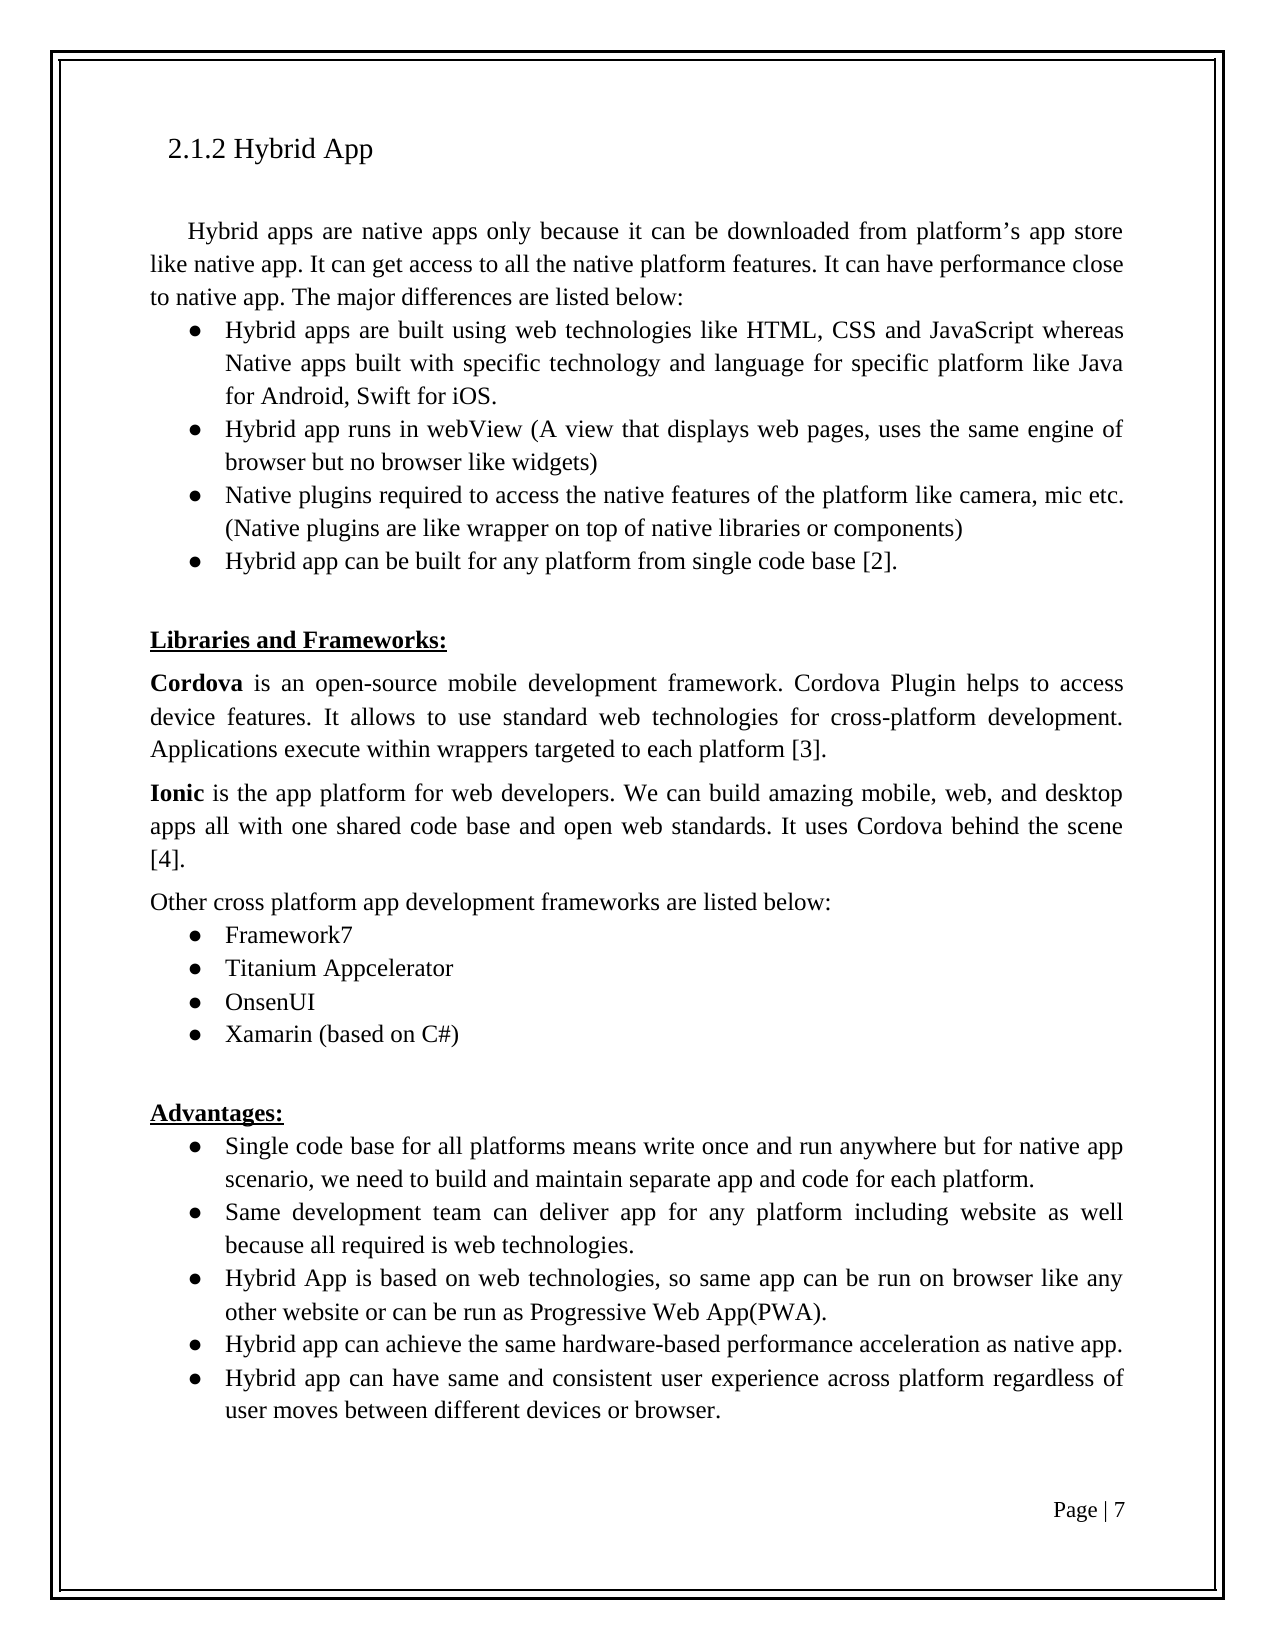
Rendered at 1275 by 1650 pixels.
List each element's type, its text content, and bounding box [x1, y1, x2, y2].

list OnsenUI [187, 987, 1125, 1015]
subtitle 2.1.2 Hybrid App [150, 131, 1125, 164]
list Xamarin (based on C#) [187, 1019, 1125, 1048]
list Framework7 [187, 921, 1125, 949]
list Hybrid app can have same and consistent user experience across platform regardless of user moves between different devices or browser. [187, 1363, 1125, 1424]
list Hybrid app can achieve the same hardware-based performance acceleration as native app. [187, 1329, 1125, 1358]
list Hybrid app can be built for any platform from single code base . [187, 546, 1125, 575]
text Other cross platform app development frameworks are listed below: [150, 887, 1125, 916]
text Advantages: [150, 1098, 1125, 1127]
list Single code base for all platforms means write once and run anywhere but for native app scenario, we need to build and maintain separate app and code for each platform. [187, 1131, 1125, 1193]
list Hybrid App is based on web technologies, so same app can be run on browser like any other website or can be run as Progressive Web App(PWA). [187, 1263, 1125, 1325]
list Native plugins required to access the native features of the platform like camera, mic etc. (Native plugins are like wrapper on top of native libraries or components) [187, 480, 1125, 542]
text Ionic is the app platform for web developers. We can build amazing mobile, web, and desktop apps all with one shared code base and open web standards. It uses Cordova behind the scene. [150, 778, 1125, 873]
text Cordova is an open-source mobile development framework. Cordova Plugin helps to access device features. It allows to use standard web technologies for cross-platform development. Applications execute within wrappers targeted to each platform. [150, 668, 1125, 763]
text Hybrid apps are native apps only because it can be downloaded from platform’s app store like native app. It can get access to all the native platform features. It can have performance close to native app. The major differences are listed below: [150, 216, 1125, 311]
list Same development team can deliver app for any platform including website as well because all required is web technologies. [187, 1197, 1125, 1259]
list Hybrid apps are built using web technologies like HTML, CSS and JavaScript whereas Native apps built with specific technology and language for specific platform like Java for Android, Swift for iOS. [187, 315, 1125, 410]
list Hybrid app runs in webView (A view that displays web pages, uses the same engine of browser but no browser like widgets) [187, 414, 1125, 476]
list Titanium Appcelerator [187, 953, 1125, 982]
text Libraries and Frameworks: [150, 625, 1125, 654]
